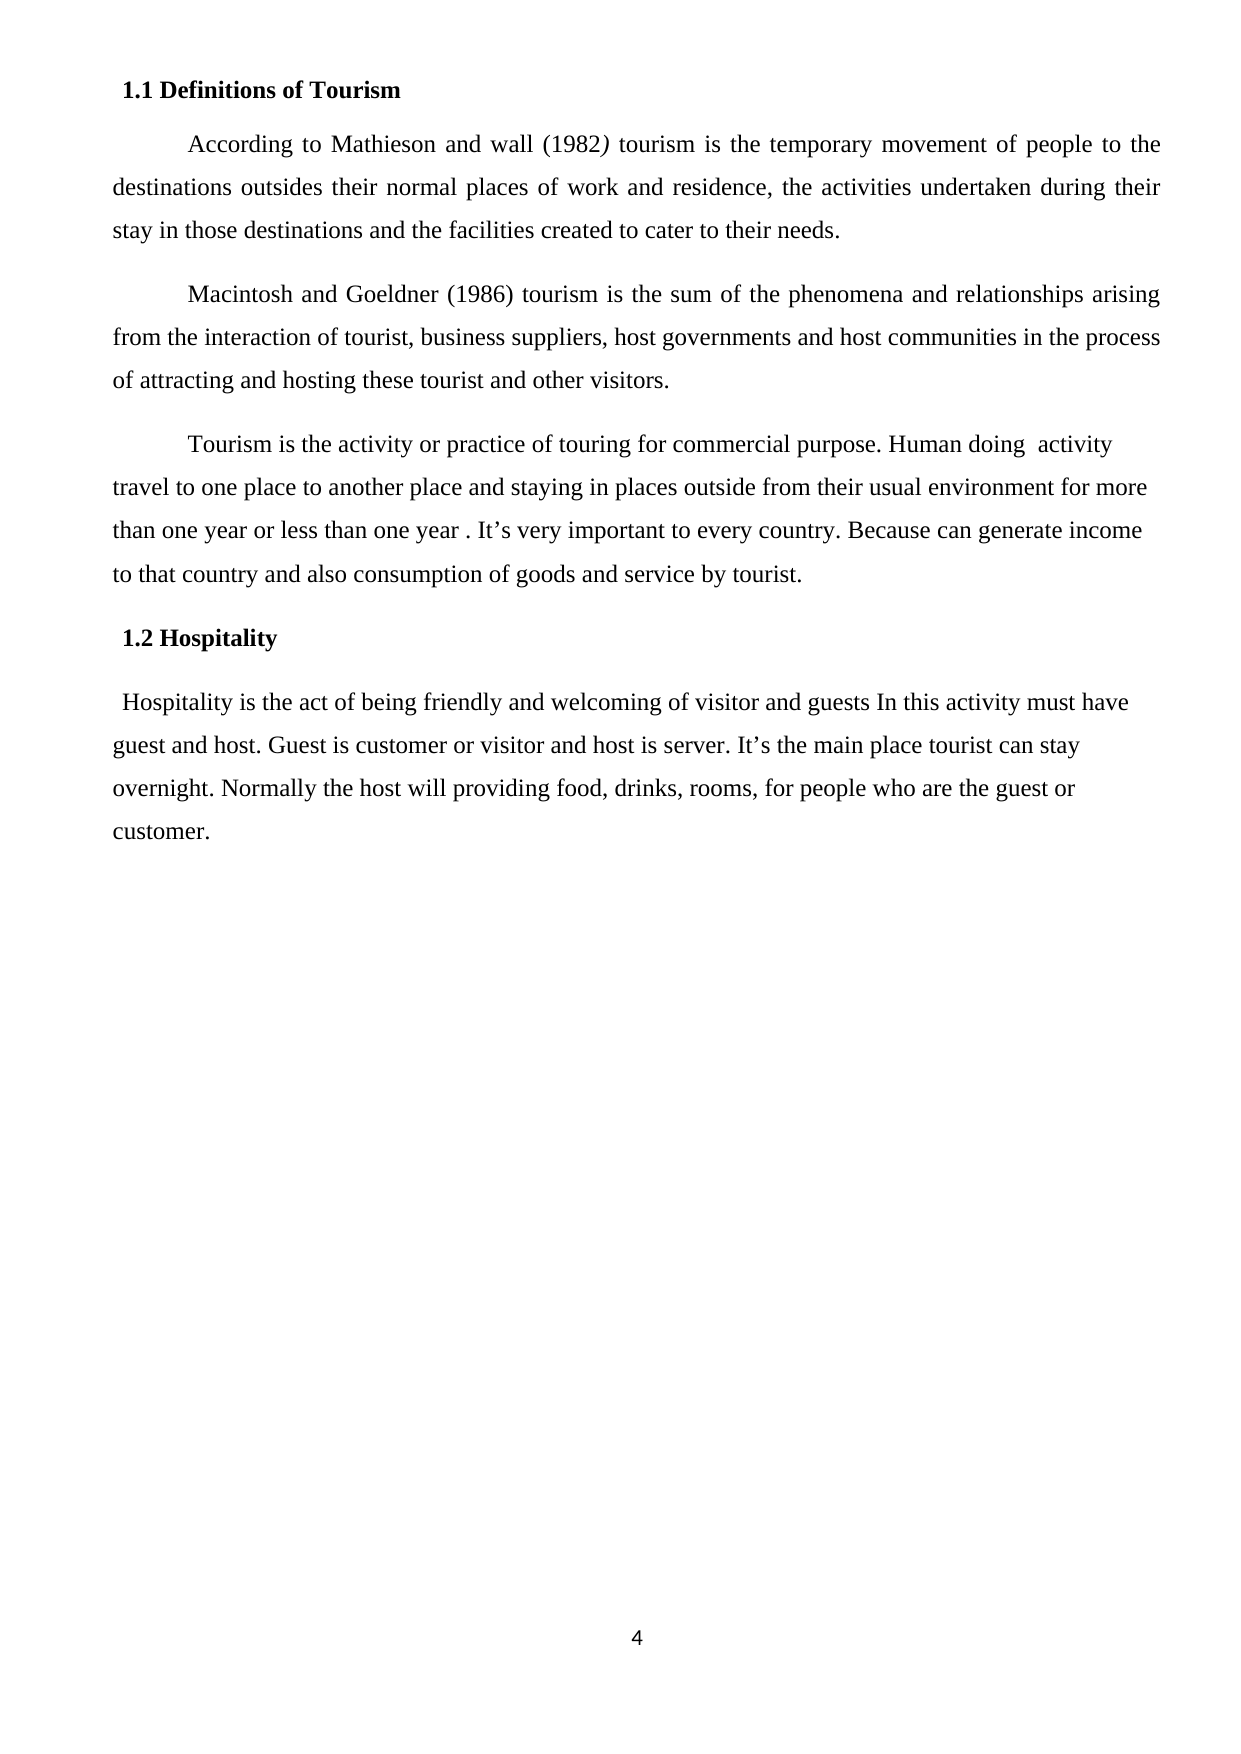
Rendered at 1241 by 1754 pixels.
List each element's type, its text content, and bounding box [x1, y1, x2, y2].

text Macintosh and Goeldner (1986) tourism is the sum of the phenomena and relationships arising from the interaction of tourist, business suppliers, host governments and host communities in the process of attracting and hosting these tourist and other visitors. [112, 279, 1161, 394]
text Hospitality is the act of being friendly and welcoming of visitor and guests In this activity must have guest and host. Guest is customer or visitor and host is server. It’s the main place tourist can stay overnight. Normally the host will providing food, drinks, rooms, for people who are the guest or customer. [112, 687, 1161, 845]
text According to Mathieson and wall (1982) tourism is the temporary movement of people to the destinations outsides their normal places of work and residence, the activities undertaken during their stay in those destinations and the facilities created to cater to their needs. [112, 129, 1161, 244]
text 1.2 Hospitality [112, 623, 1161, 651]
text 1.1 Definitions of Tourism [112, 75, 1161, 104]
text Tourism is the activity or practice of touring for commercial purpose. Human doing activity travel to one place to another place and staying in places outside from their usual environment for more than one year or less than one year . It’s very important to every country. Because can generate income to that country and also consumption of goods and service by tourist. [112, 429, 1161, 587]
